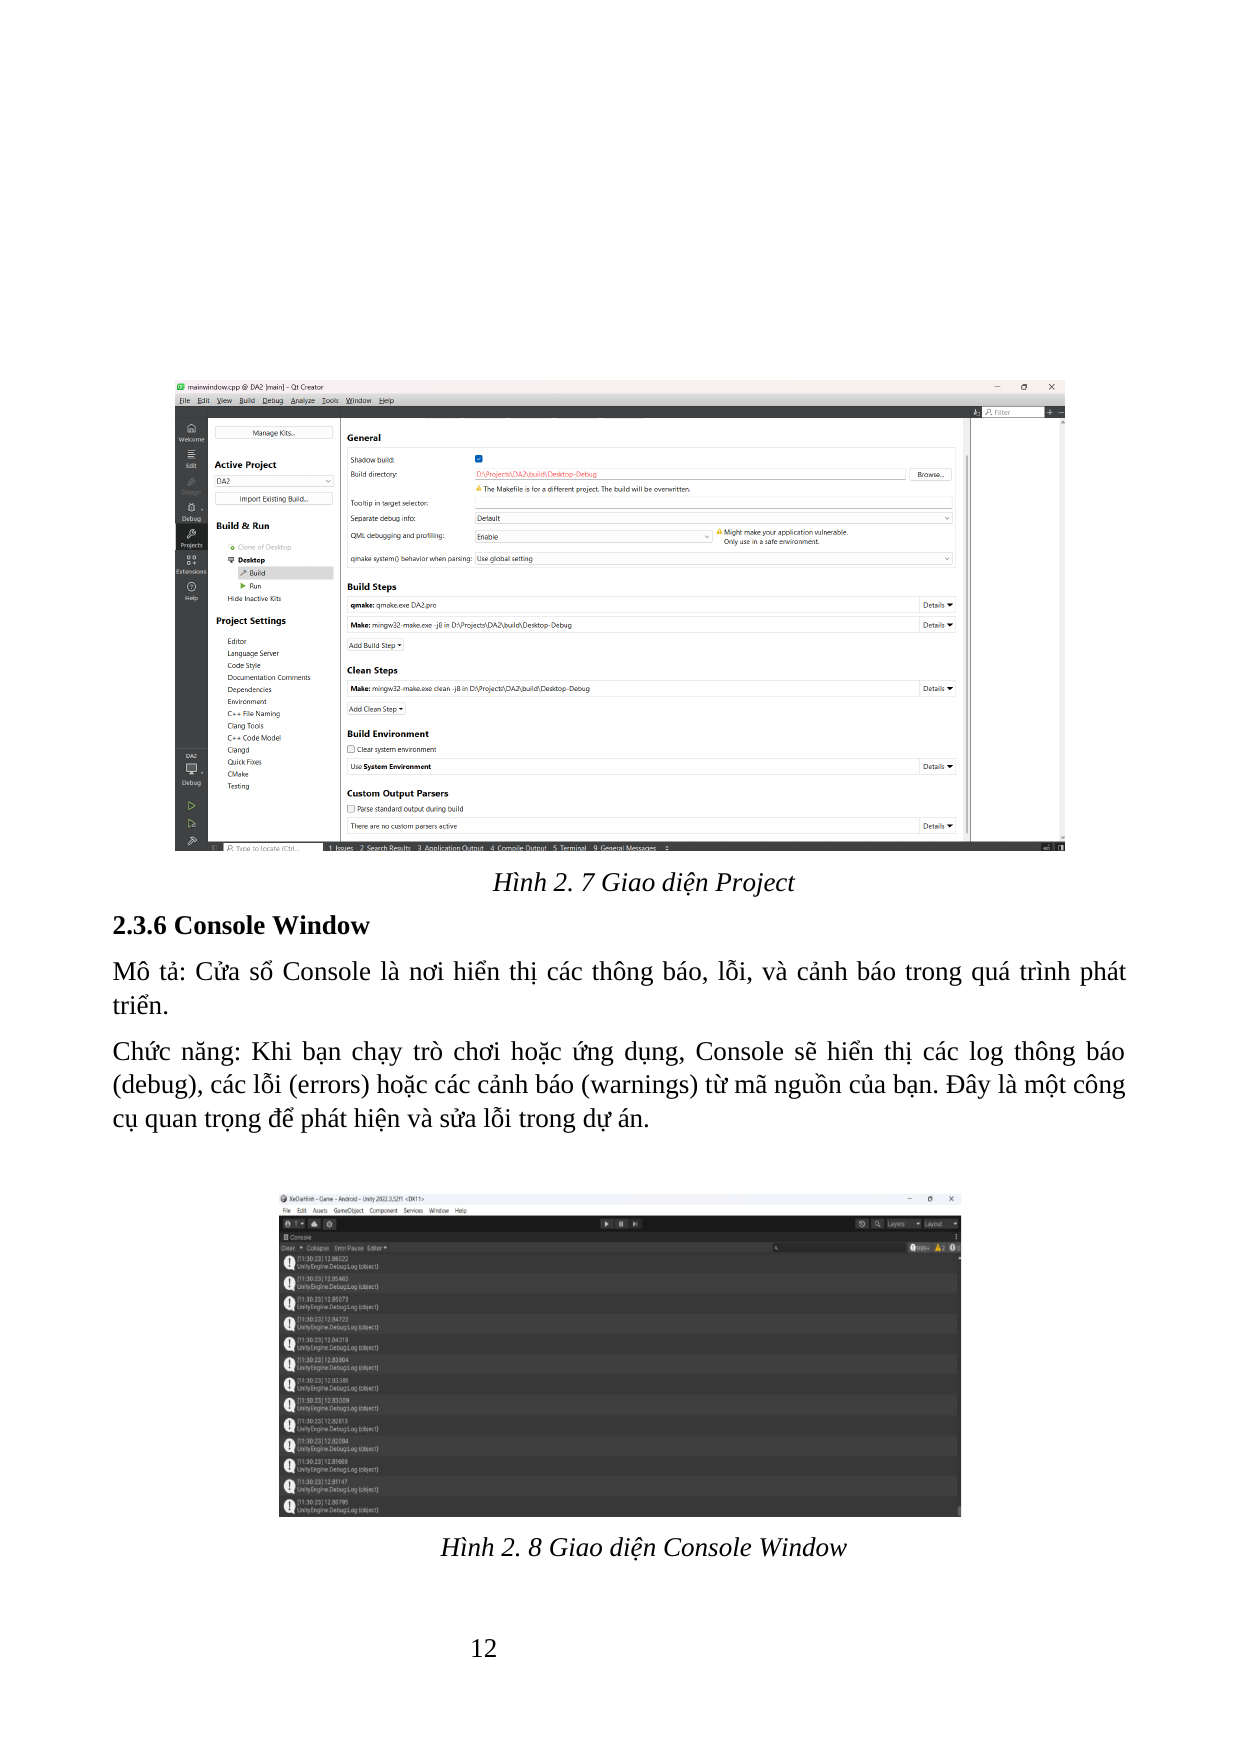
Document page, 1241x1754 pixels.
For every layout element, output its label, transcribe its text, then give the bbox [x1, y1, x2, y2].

text Hình 2. 8 Giao diện Console Window [112, 1531, 1128, 1562]
text Chức năng: Khi bạn chạy trò chơi hoặc ứng dụng, Console sẽ hiển thị các log thông báo (debug), các lỗi (errors) hoặc các cảnh báo (warnings) từ mã nguồn của bạn. Đây là một công cụ quan trọng để phát hiện và sửa lỗi trong dự án. [112, 1035, 1128, 1133]
picture [175, 380, 1065, 851]
text Mô tả: Cửa sổ Console là nơi hiển thị các thông báo, lỗi, và cảnh báo trong quá trình phát triển. [112, 956, 1128, 1020]
picture [279, 1194, 962, 1517]
text Hình 2. 7 Giao diện Project [112, 866, 1128, 897]
subtitle 2.3.6 Console Window [112, 909, 1128, 941]
